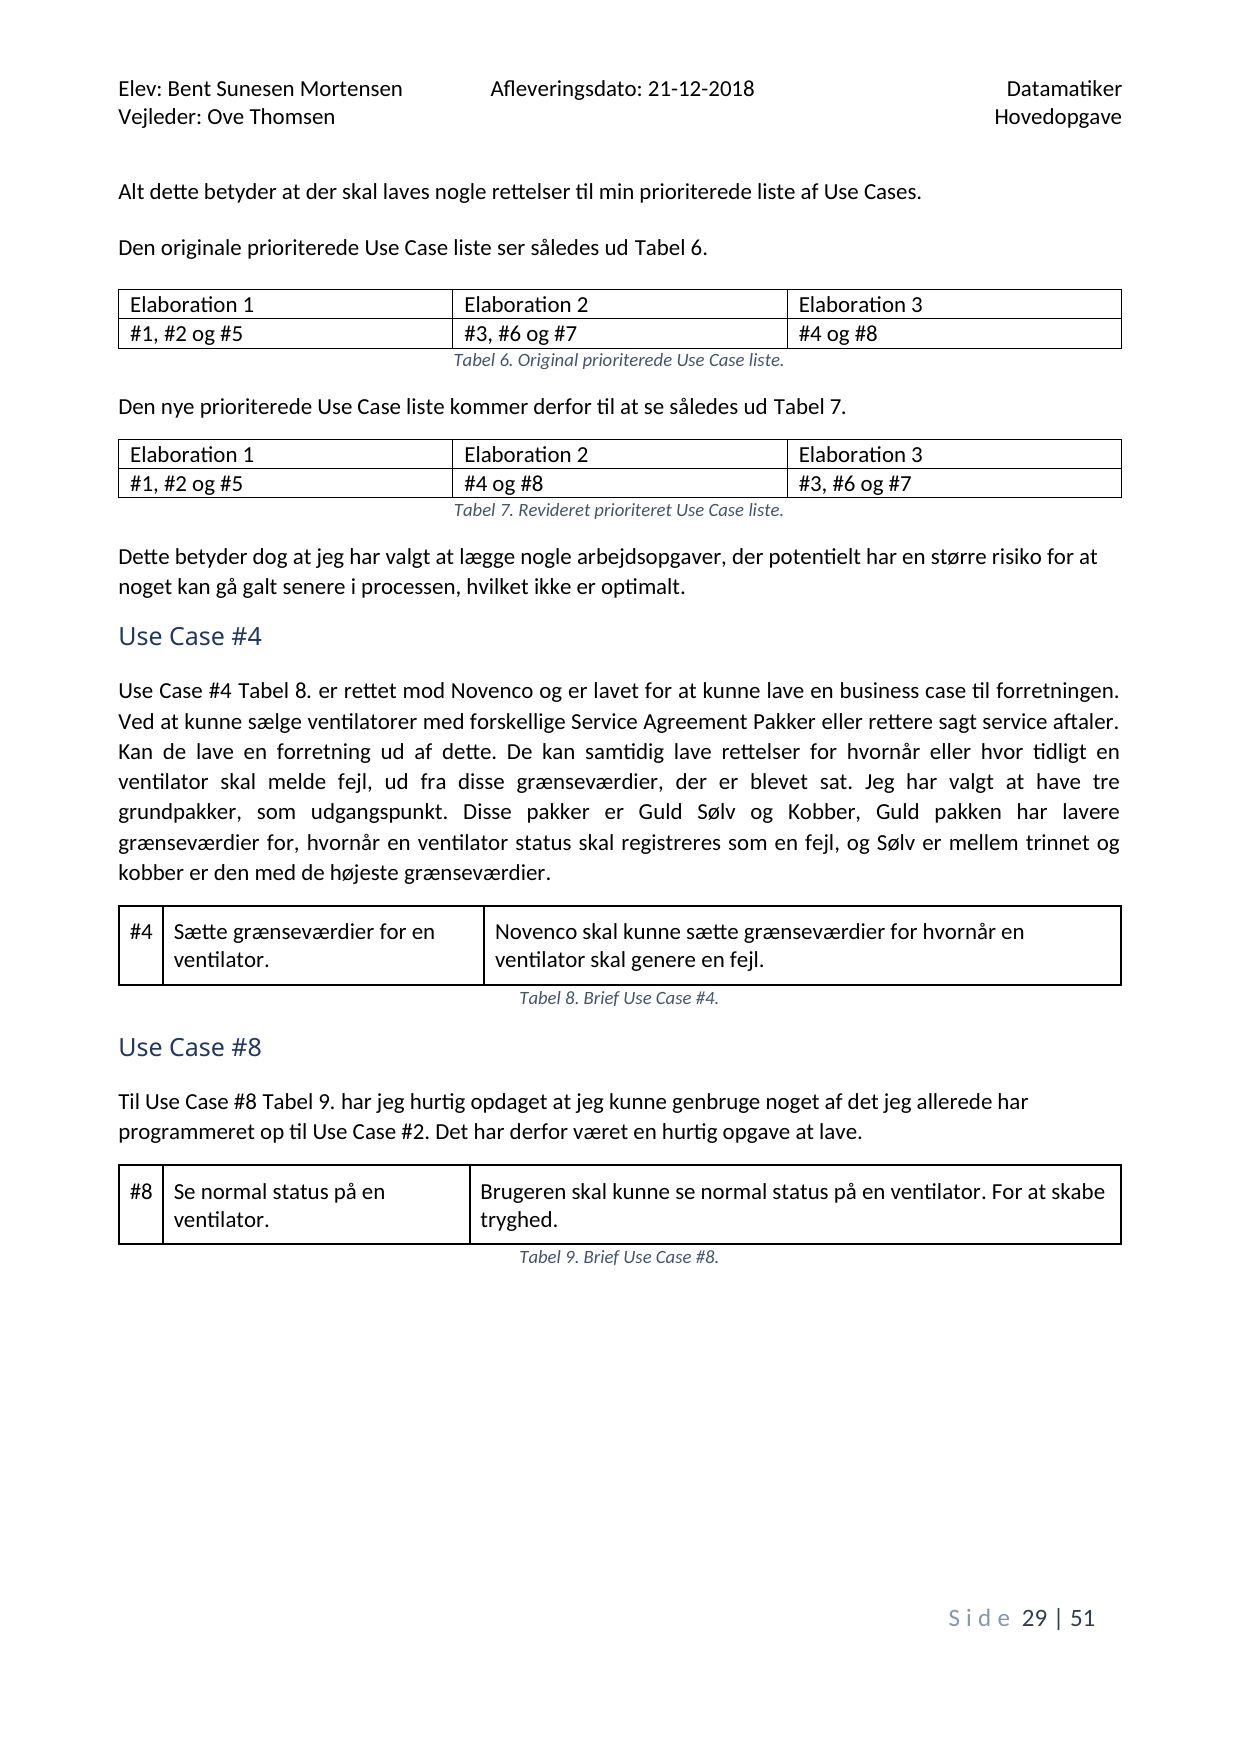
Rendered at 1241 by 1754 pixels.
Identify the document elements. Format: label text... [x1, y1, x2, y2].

table_header Sætte grænseværdier for en ventilator. [164, 907, 483, 984]
text Dette betyder dog at jeg har valgt at lægge nogle arbejdsopgaver, der potentielt har en større risiko for at noget kan gå galt senere i processen, hvilket ikke er optimalt. [118, 542, 1122, 600]
text Tabel 7. Revideret prioriteret Use Case liste. [118, 498, 1122, 521]
text Use Case #4 Tabel 8. er rettet mod Novenco og er lavet for at kunne lave en business case til forretningen. Ved at kunne sælge ventilatorer med forskellige Service Agreement Pakker eller rettere sagt service aftaler. Kan de lave en forretning ud af dette. De kan samtidig lave rettelser for hvornår eller hvor tidligt en ventilator skal melde fejl, ud fra disse grænseværdier, der er blevet sat. Jeg har valgt at have tre grundpakker, som udgangspunkt. Disse pakker er Guld Sølv og Kobber, Guld pakken har lavere grænseværdier for, hvornår en ventilator status skal registreres som en fejl, og Sølv er mellem trinnet og kobber er den med de højeste grænseværdier. [118, 677, 1122, 886]
table_header Elaboration 1 [119, 440, 452, 468]
table_header Elaboration 2 [453, 440, 787, 468]
table_header Novenco skal kunne sætte grænseværdier for hvornår en ventilator skal genere en fejl. [485, 907, 1120, 984]
table_header Elaboration 3 [788, 290, 1121, 318]
table_header #8 [120, 1166, 162, 1243]
table_cell #1, #2 og #5 [119, 469, 452, 497]
table_cell #4 og #8 [788, 319, 1121, 347]
text Tabel 9. Brief Use Case #8. [118, 1245, 1122, 1268]
table_cell #3, #6 og #7 [788, 469, 1121, 497]
text Tabel 6. Original prioriterede Use Case liste. [118, 349, 1122, 371]
text Den nye prioriterede Use Case liste kommer derfor til at se således ud Tabel 7. [118, 392, 1122, 420]
table_header Elaboration 3 [788, 440, 1121, 468]
table_header #4 [120, 907, 162, 984]
table_header Elaboration 1 [119, 290, 452, 318]
text Den originale prioriterede Use Case liste ser således ud Tabel 6. [118, 233, 1122, 261]
table_cell #1, #2 og #5 [119, 319, 452, 347]
subtitle Use Case #4 [118, 619, 1122, 653]
text Alt dette betyder at der skal laves nogle rettelser til min prioriterede liste af Use Cases. [118, 177, 1122, 205]
subtitle Use Case #8 [118, 1029, 1122, 1064]
table_cell #3, #6 og #7 [453, 319, 787, 347]
table_cell #4 og #8 [453, 469, 787, 497]
text Til Use Case #8 Tabel 9. har jeg hurtig opdaget at jeg kunne genbruge noget af det jeg allerede har programmeret op til Use Case #2. Det har derfor været en hurtig opgave at lave. [118, 1087, 1122, 1145]
table_header Se normal status på en ventilator. [164, 1166, 469, 1243]
table_header Elaboration 2 [453, 290, 787, 318]
table_header Brugeren skal kunne se normal status på en ventilator. For at skabe tryghed. [471, 1166, 1120, 1243]
text Tabel 8. Brief Use Case #4. [118, 986, 1122, 1009]
